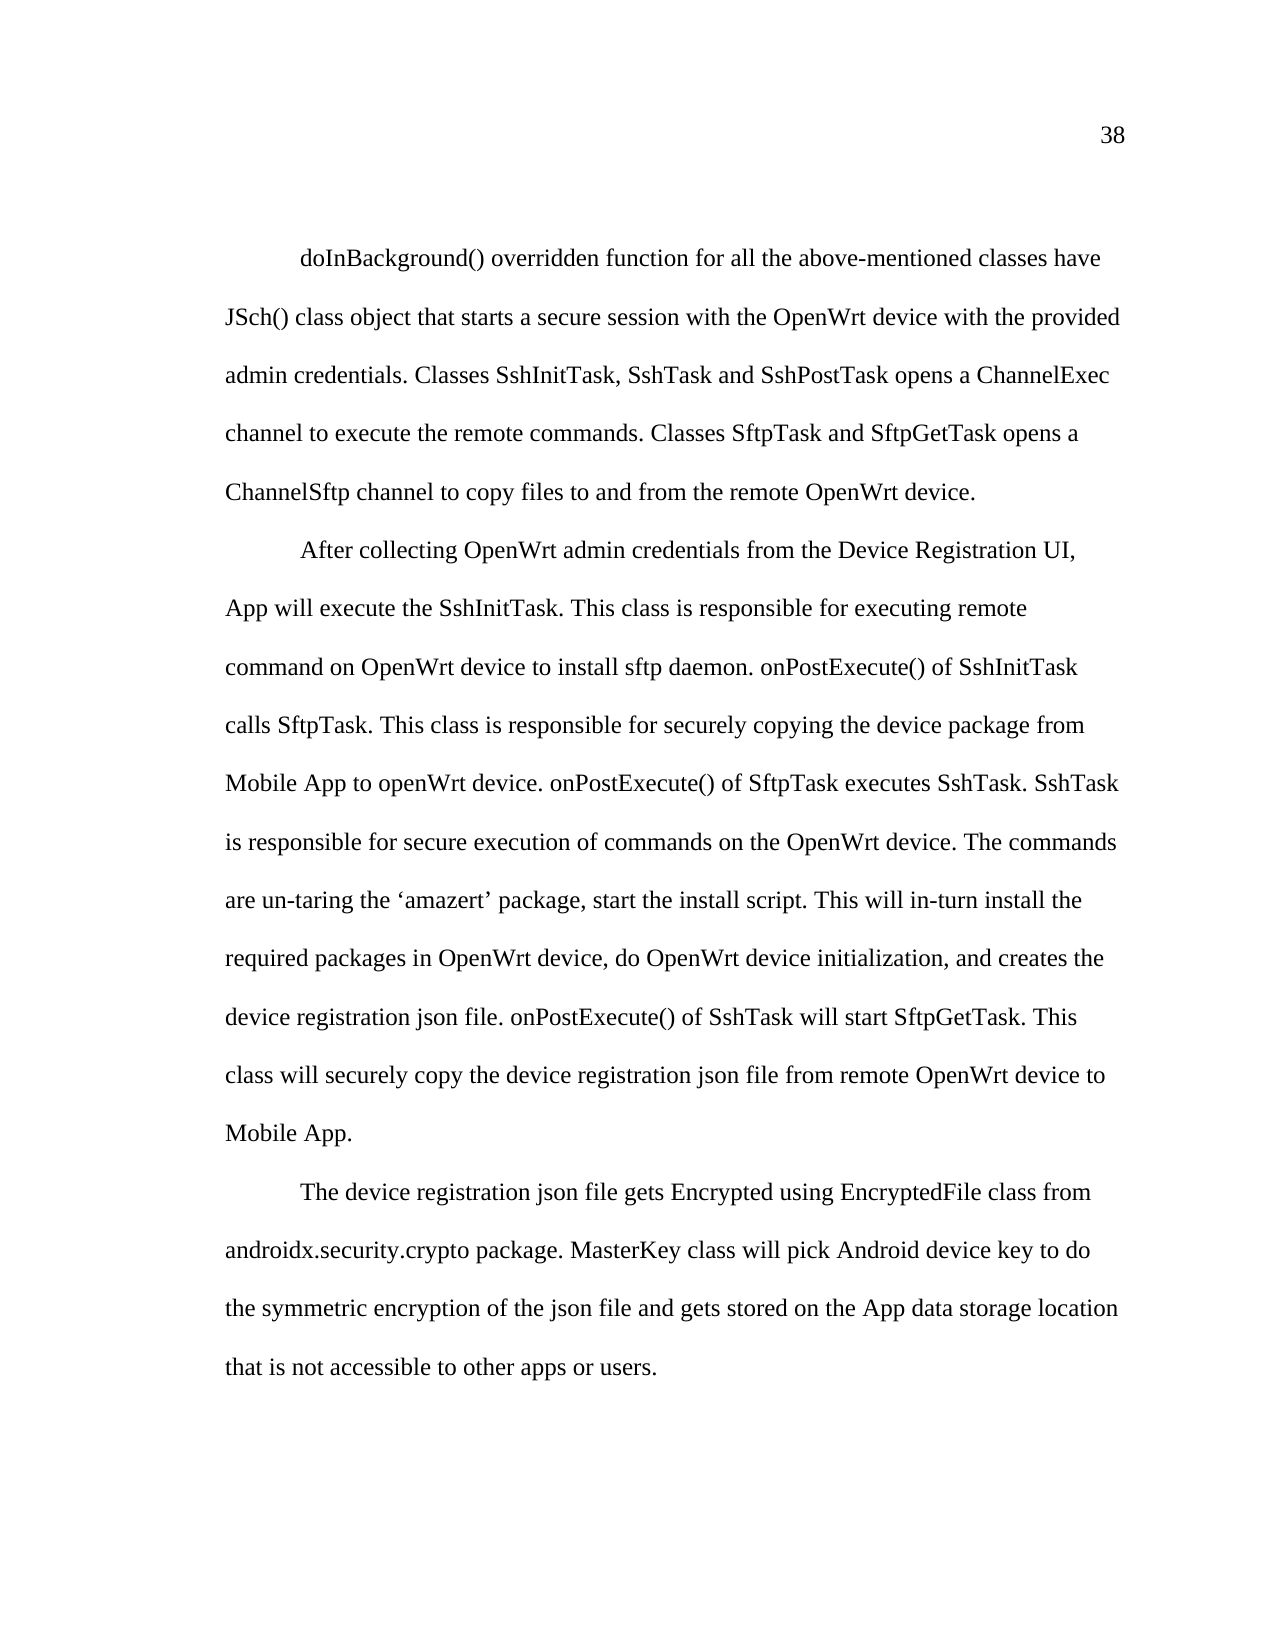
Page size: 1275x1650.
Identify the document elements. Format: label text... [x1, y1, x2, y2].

text The device registration json file gets Encrypted using EncryptedFile class from androidx.security.crypto package. MasterKey class will pick Android device key to do the symmetric encryption of the json file and gets stored on the App data storage location that is not accessible to other apps or users. [225, 1153, 1125, 1387]
text After collecting OpenWrt admin credentials from the Device Registration UI, App will execute the SshInitTask. This class is responsible for executing remote command on OpenWrt device to install sftp daemon. onPostExecute() of SshInitTask calls SftpTask. This class is responsible for securely copying the device package from Mobile App to openWrt device. onPostExecute() of SftpTask executes SshTask. SshTask is responsible for secure execution of commands on the OpenWrt device. The commands are un-taring the ‘amazert’ package, start the install script. This will in-turn install the required packages in OpenWrt device, do OpenWrt device initialization, and creates the device registration json file. onPostExecute() of SshTask will start SftpGetTask. This class will securely copy the device registration json file from remote OpenWrt device to Mobile App. [225, 512, 1125, 1153]
text doInBackground() overridden function for all the above-mentioned classes have JSch() class object that starts a secure session with the OpenWrt device with the provided admin credentials. Classes SshInitTask, SshTask and SshPostTask opens a ChannelExec channel to execute the remote commands. Classes SftpTask and SftpGetTask opens a ChannelSftp channel to copy files to and from the remote OpenWrt device. [225, 220, 1125, 512]
